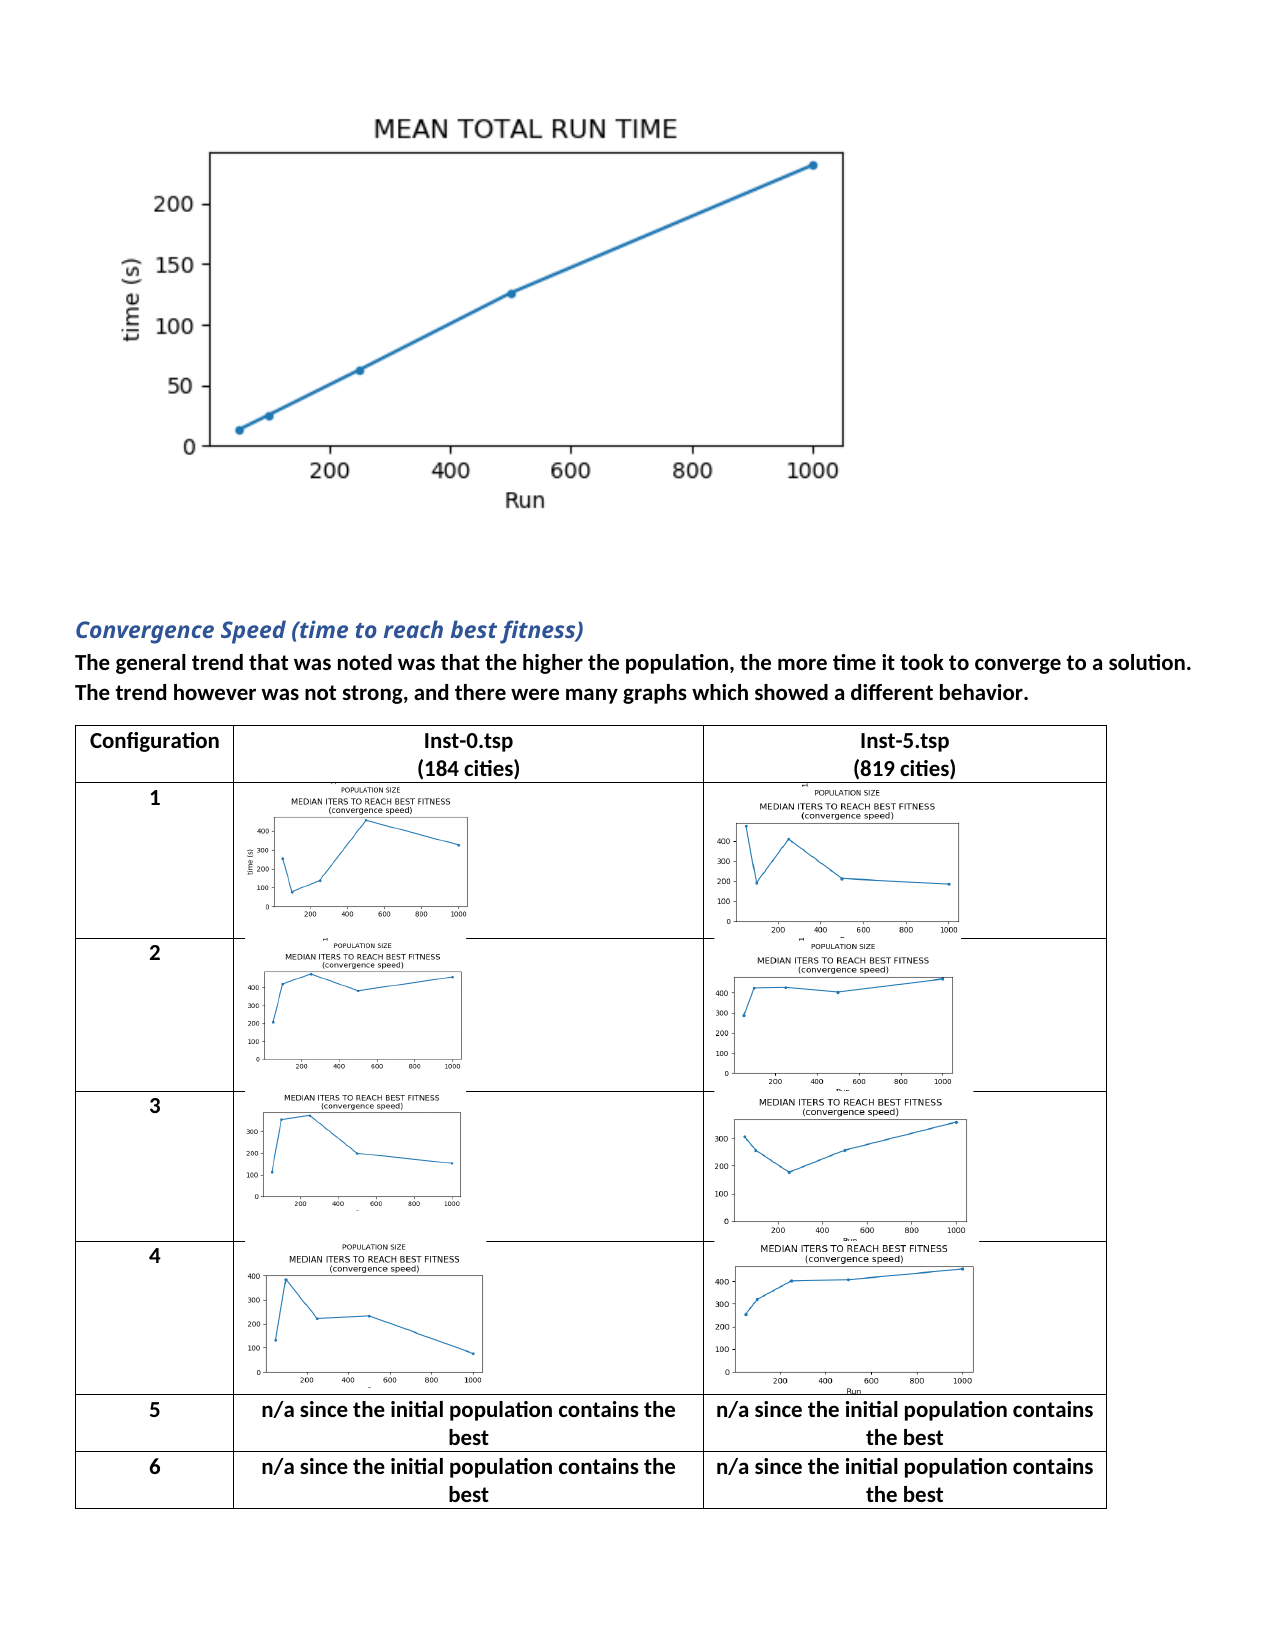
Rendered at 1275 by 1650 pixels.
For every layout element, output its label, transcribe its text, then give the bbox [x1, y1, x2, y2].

table_cell n/a since the initial population contains the best [234, 1452, 703, 1508]
table_cell [234, 783, 703, 937]
table_cell 1 [76, 783, 233, 937]
table_cell [234, 1242, 703, 1394]
picture [714, 783, 980, 1394]
table_cell 2 [76, 939, 233, 1091]
picture [245, 938, 467, 1073]
table_cell [974, 1092, 1106, 1241]
picture [245, 1091, 467, 1211]
text The general trend that was noted was that the higher the population, the more time it took to converge to a solution. The trend however was not strong, and there were many graphs which showed a different behavior. [75, 648, 1200, 706]
picture [245, 1241, 487, 1388]
table_cell [704, 939, 714, 1091]
table_cell 6 [76, 1452, 233, 1508]
table_header Inst-0.tsp (184 cities) [234, 726, 703, 782]
table_cell [704, 1242, 714, 1394]
subtitle Convergence Speed (time to reach best fitness) [75, 614, 1200, 645]
table_header Configuration [76, 726, 233, 782]
table_header Inst-5.tsp (819 cities) [704, 726, 1106, 782]
table_cell n/a since the initial population contains the best [704, 1395, 1106, 1451]
table_cell [704, 783, 714, 937]
table_cell [980, 1242, 1106, 1394]
table_cell [961, 939, 1106, 1091]
table_cell n/a since the initial population contains the best [234, 1395, 703, 1451]
table_cell [234, 939, 703, 1091]
table_cell 4 [76, 1242, 233, 1394]
table_cell [969, 783, 1106, 937]
table_cell 5 [76, 1395, 233, 1451]
table_cell 3 [76, 1092, 233, 1241]
picture [75, 75, 905, 549]
table_cell [704, 1092, 714, 1241]
picture [245, 783, 487, 921]
table_cell n/a since the initial population contains the best [704, 1452, 1106, 1508]
table_cell [234, 1092, 703, 1241]
